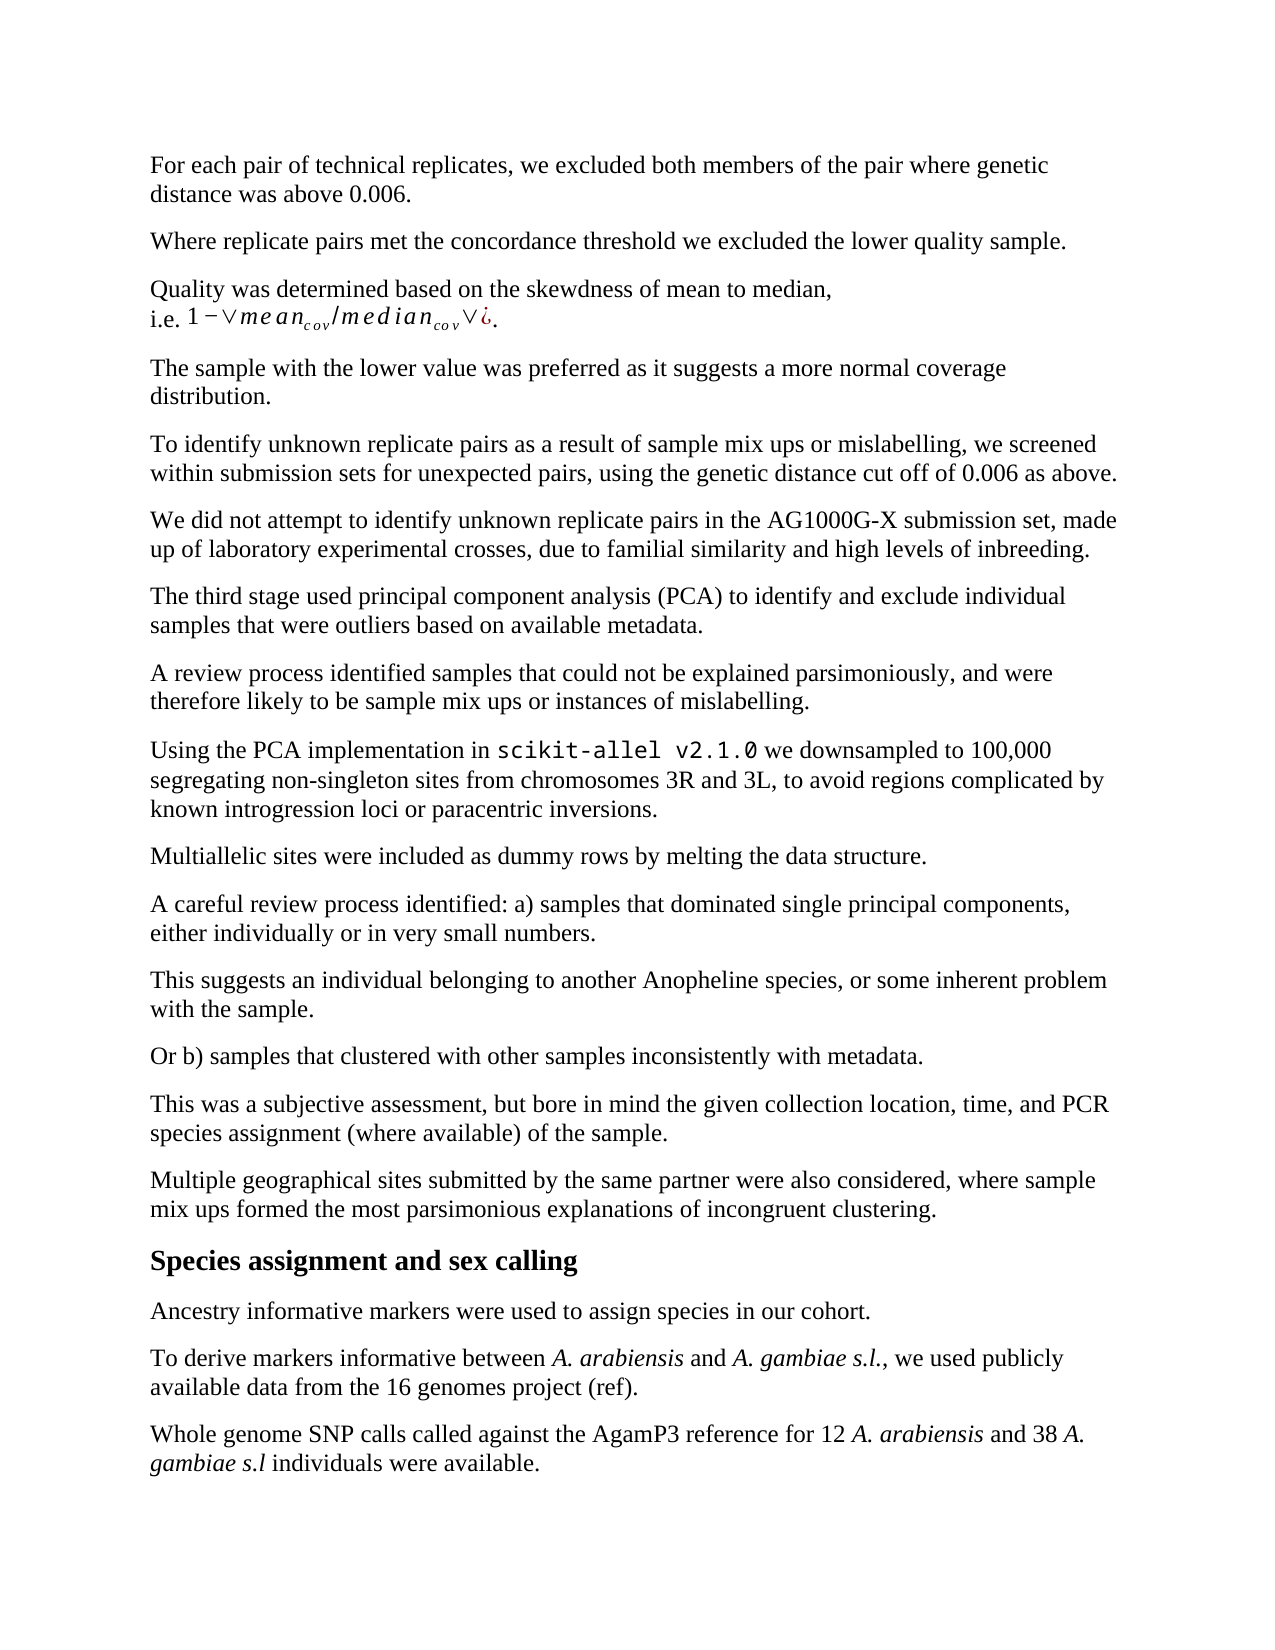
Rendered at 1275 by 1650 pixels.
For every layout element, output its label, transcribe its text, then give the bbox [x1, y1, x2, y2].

text Whole genome SNP calls called against the AgamP3 reference for 12 A. arabiensis and 38 A. gambiae s.l individuals were available. [150, 1419, 1125, 1477]
text Or b) samples that clustered with other samples inconsistently with metadata. [150, 1041, 1125, 1070]
text This was a subjective assessment, but bore in mind the given collection location, time, and PCR species assignment (where available) of the sample. [150, 1089, 1125, 1146]
text To identify unknown replicate pairs as a result of sample mix ups or mislabelling, we screened within submission sets for unexpected pairs, using the genetic distance cut off of 0.006 as above. [150, 429, 1125, 486]
text Multiple geographical sites submitted by the same partner were also considered, where sample mix ups formed the most parsimonious explanations of incongruent clustering. [150, 1165, 1125, 1223]
text Where replicate pairs met the concordance threshold we excluded the lower quality sample. [150, 226, 1125, 255]
text The third stage used principal component analysis (PCA) to identify and exclude individual samples that were outliers based on available metadata. [150, 581, 1125, 639]
text Multiallelic sites were included as dummy rows by melting the data structure. [150, 841, 1125, 870]
text Quality was determined based on the skewdness of mean to median, i.e. . [150, 274, 1125, 334]
text The sample with the lower value was preferred as it suggests a more normal coverage distribution. [150, 353, 1125, 410]
text This suggests an individual belonging to another Anopheline species, or some inherent problem with the sample. [150, 965, 1125, 1023]
text A review process identified samples that could not be explained parsimoniously, and were therefore likely to be sample mix ups or instances of mislabelling. [150, 658, 1125, 715]
text Using the PCA implementation in scikit-allel v2.1.0 we downsampled to 100,000 segregating non-singleton sites from chromosomes 3R and 3L, to avoid regions complicated by known introgression loci or paracentric inversions. [150, 734, 1125, 823]
text A careful review process identified: a) samples that dominated single principal components, either individually or in very small numbers. [150, 889, 1125, 946]
text For each pair of technical replicates, we excluded both members of the pair where genetic distance was above 0.006. [150, 150, 1125, 207]
text To derive markers informative between A. arabiensis and A. gambiae s.l., we used publicly available data from the 16 genomes project (ref). [150, 1343, 1125, 1401]
subtitle Species assignment and sex calling [150, 1243, 1125, 1277]
text Ancestry informative markers were used to assign species in our cohort. [150, 1296, 1125, 1324]
text We did not attempt to identify unknown replicate pairs in the AG1000G-X submission set, made up of laboratory experimental crosses, due to familial similarity and high levels of inbreeding. [150, 505, 1125, 563]
